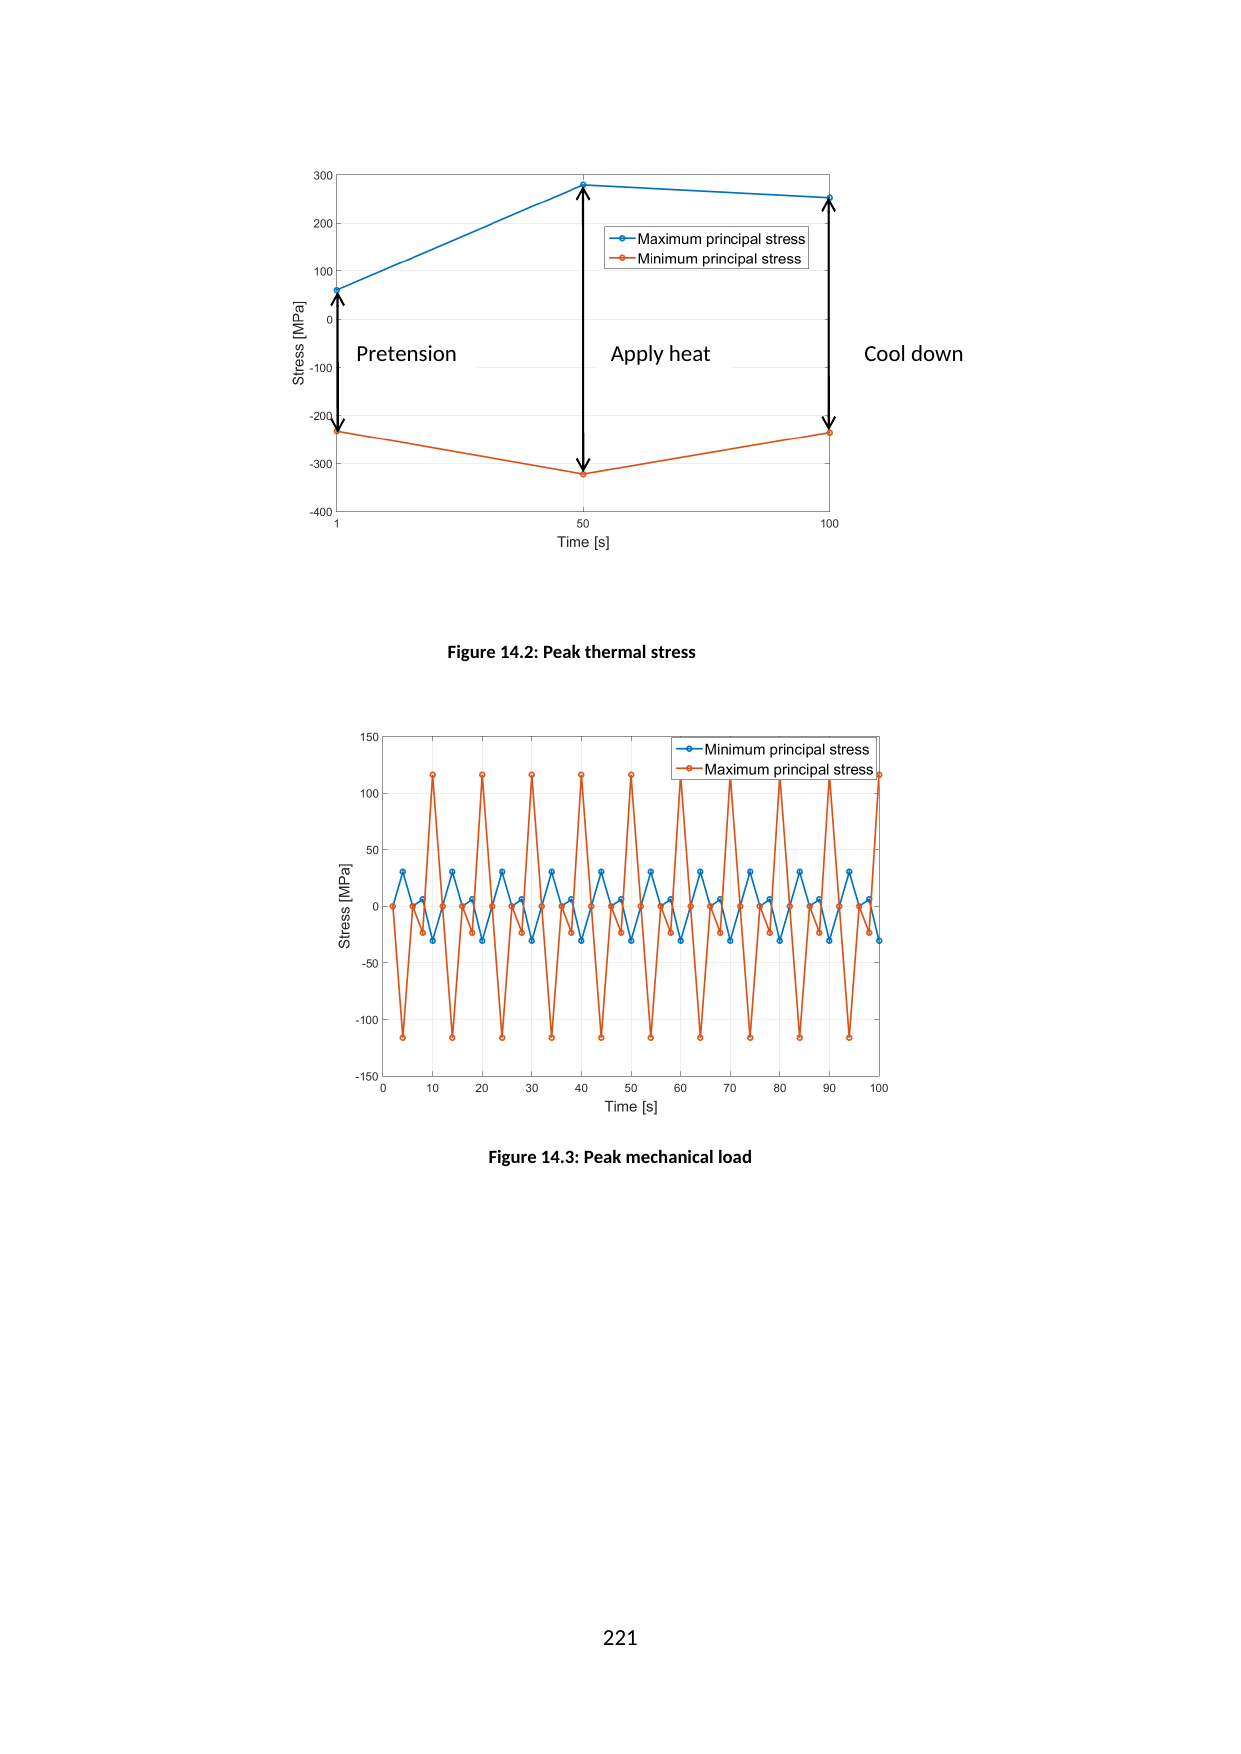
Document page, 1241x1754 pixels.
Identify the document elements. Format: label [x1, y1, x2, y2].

picture [254, 144, 890, 557]
picture [300, 705, 940, 1122]
